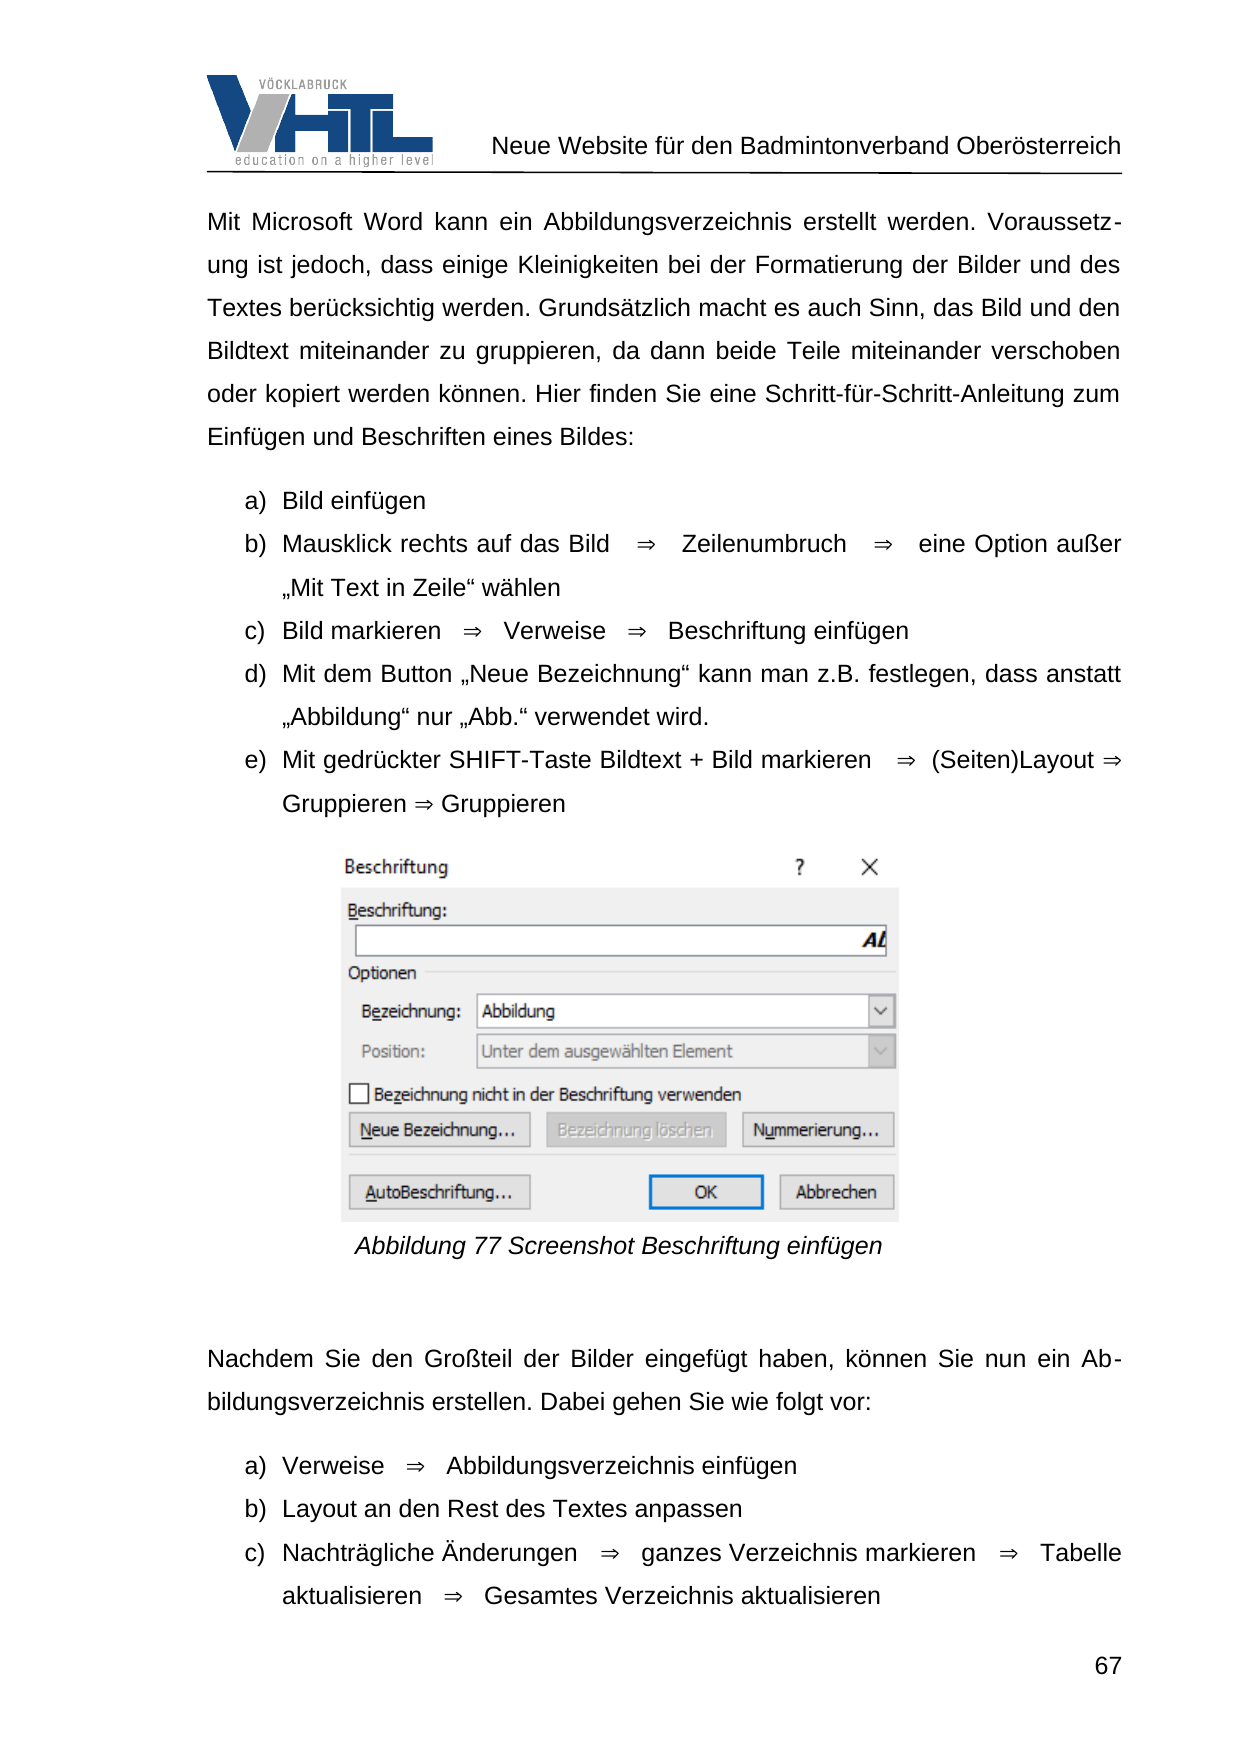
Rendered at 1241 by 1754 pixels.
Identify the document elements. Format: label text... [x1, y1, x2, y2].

list Nachträgliche Änderungen ganzes Verzeichnis markieren Tabelle aktualisieren Gesamtes Verzeichnis aktualisieren [244, 1538, 1122, 1610]
list Bild einfügen [244, 486, 1122, 515]
text Mit Microsoft Word kann ein Abbildungsverzeichnis erstellt werden. Voraussetzung ist jedoch, dass einige Kleinigkeiten bei der Formatierung der Bilder und des Textes berücksichtig werden. Grundsätzlich macht es auch Sinn, das Bild und den Bildtext miteinander zu gruppieren, da dann beide Teile miteinander verschoben oder kopiert werden können. Hier finden Sie eine Schritt-für-Schritt-Anleitung zum Einfügen und Beschriften eines Bildes: [207, 207, 1122, 451]
picture [206, 75, 433, 167]
list Mausklick rechts auf das Bild Zeilenumbruch eine Option außer „Mit Text in Zeile“ wählen [244, 529, 1122, 601]
list Bild markieren Verweise Beschriftung einfügen [244, 616, 1122, 645]
list Verweise Abbildungsverzeichnis einfügen [244, 1451, 1122, 1480]
list Layout an den Rest des Textes anpassen [244, 1494, 1122, 1523]
list Mit gedrückter SHIFT-Taste Bildtext + Bild markieren (Seiten)Layout Gruppieren Gruppieren [244, 745, 1122, 817]
picture [341, 849, 899, 1222]
list Mit dem Button „Neue Bezeichnung“ kann man z.B. festlegen, dass anstatt „Abbildung“ nur „Abb.“ verwendet wird. [244, 659, 1122, 731]
